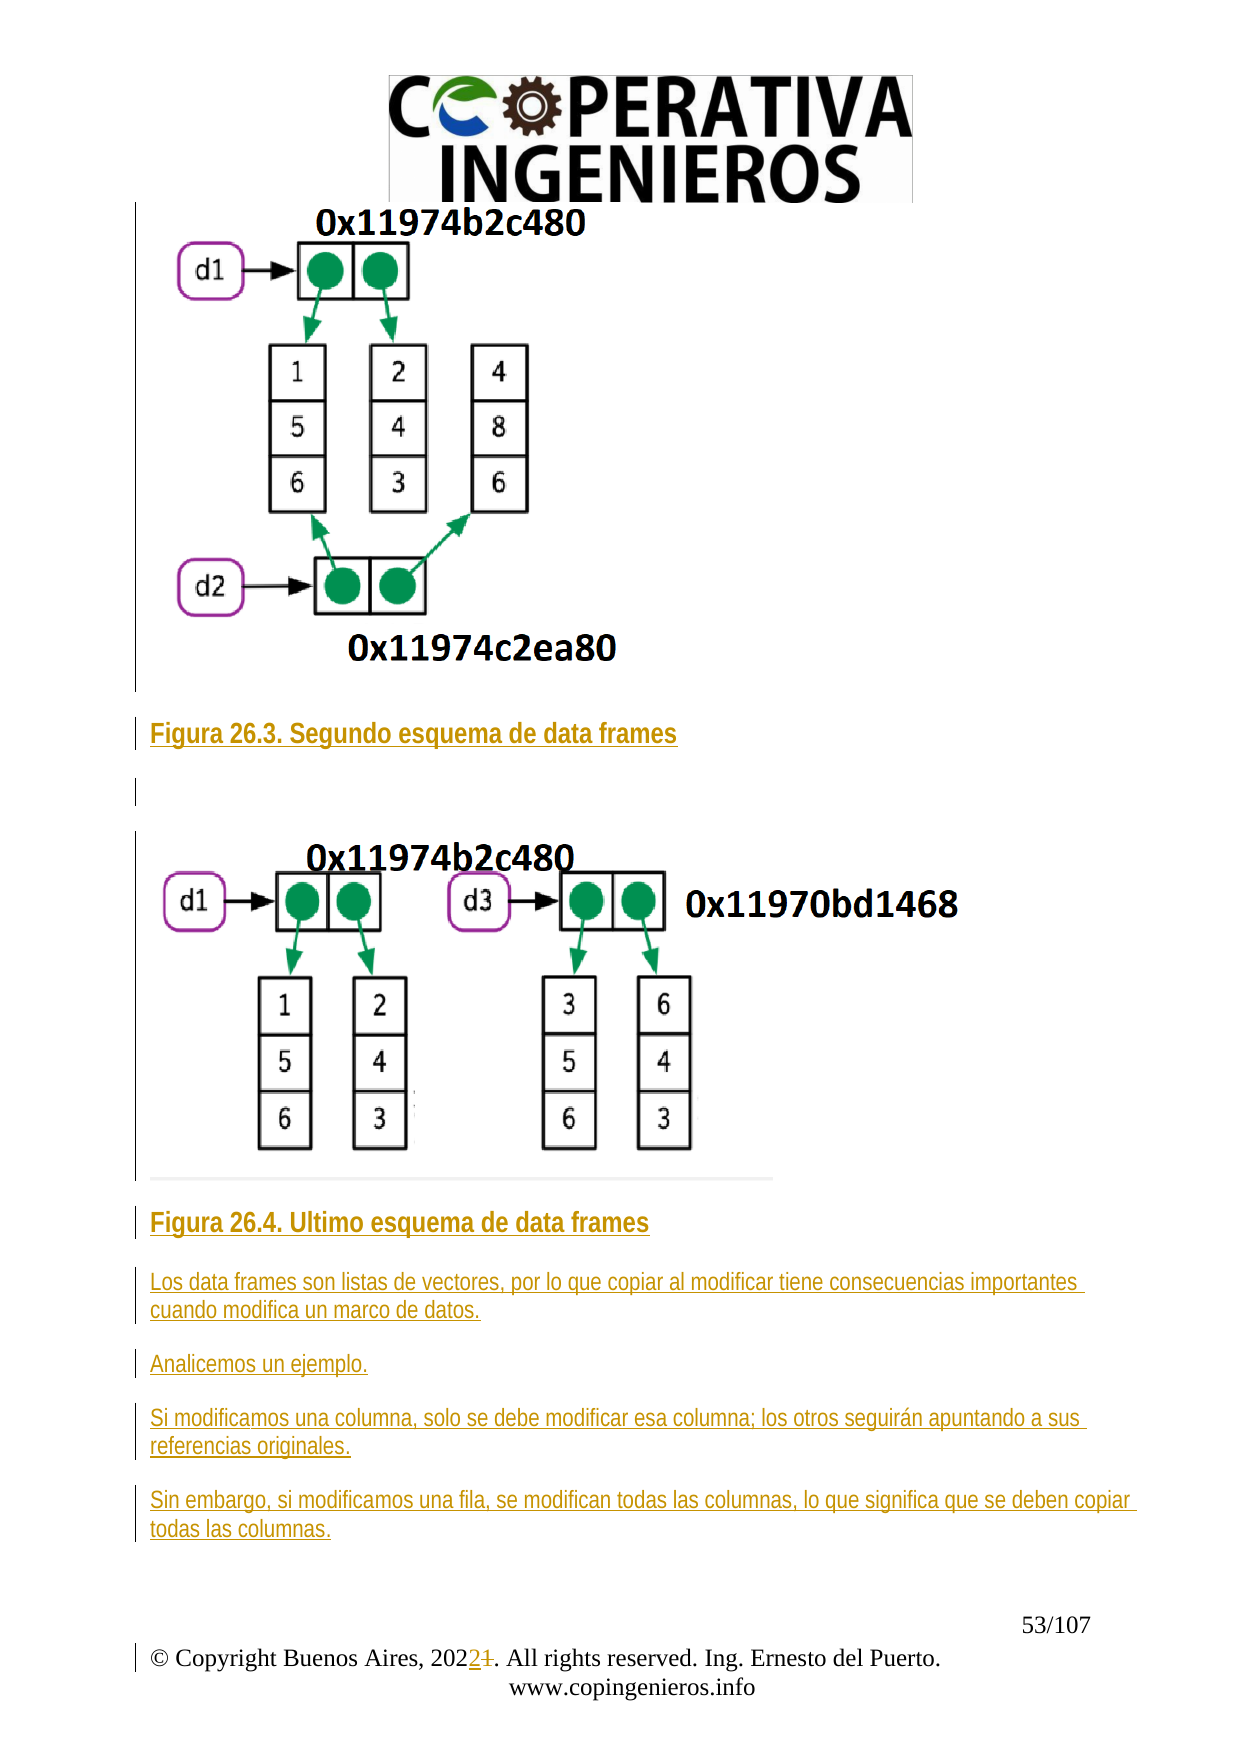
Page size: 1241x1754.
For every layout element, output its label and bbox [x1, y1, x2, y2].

picture [150, 831, 960, 1181]
picture [150, 75, 913, 692]
